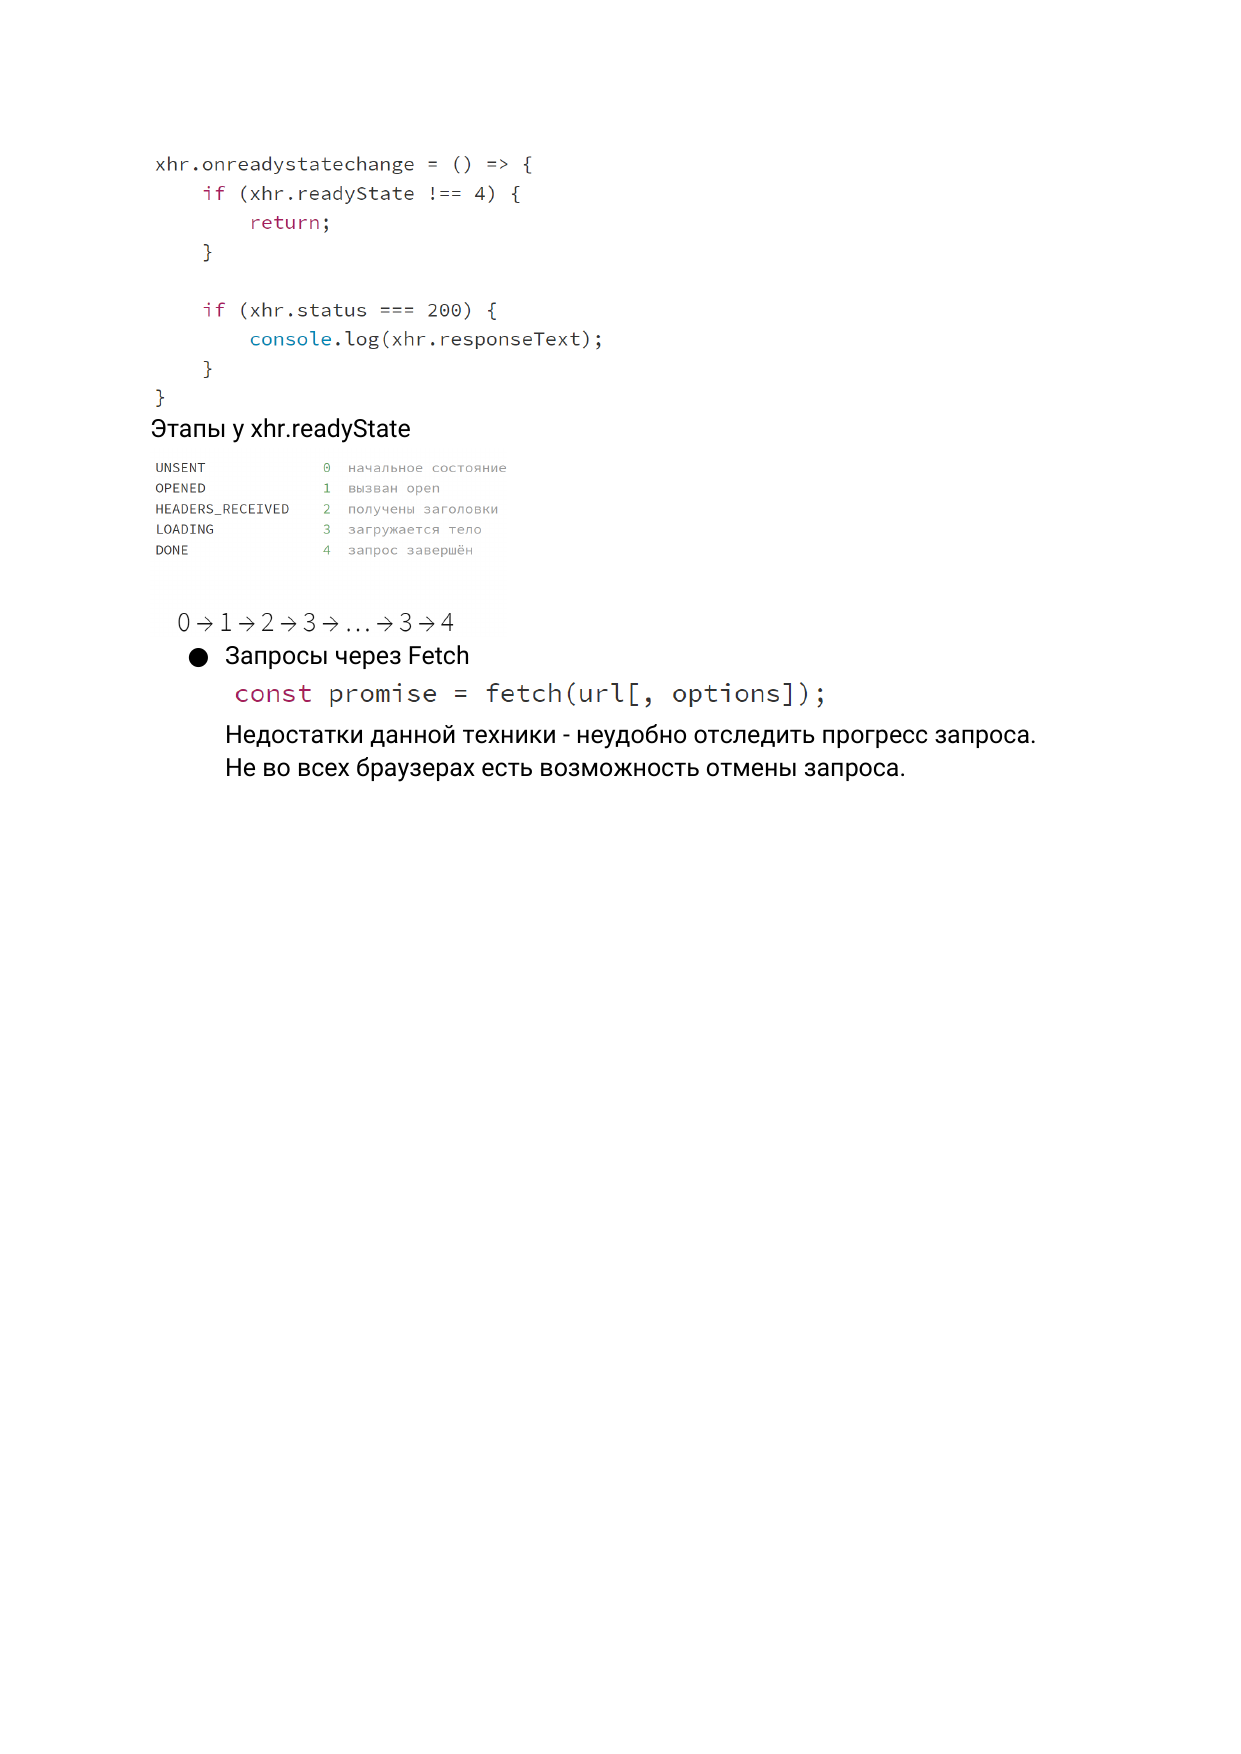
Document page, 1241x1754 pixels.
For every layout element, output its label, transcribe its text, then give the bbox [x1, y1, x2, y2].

text Этапы у xhr.readyState [150, 414, 1090, 444]
picture [225, 674, 842, 716]
picture [150, 150, 648, 411]
text Недостатки данной техники - неудобно отследить прогресс запроса. [225, 720, 1090, 749]
picture [150, 448, 508, 637]
list Запросы через Fetch [187, 641, 1090, 670]
text Не во всех браузерах есть возможность отмены запроса. [225, 753, 1090, 783]
